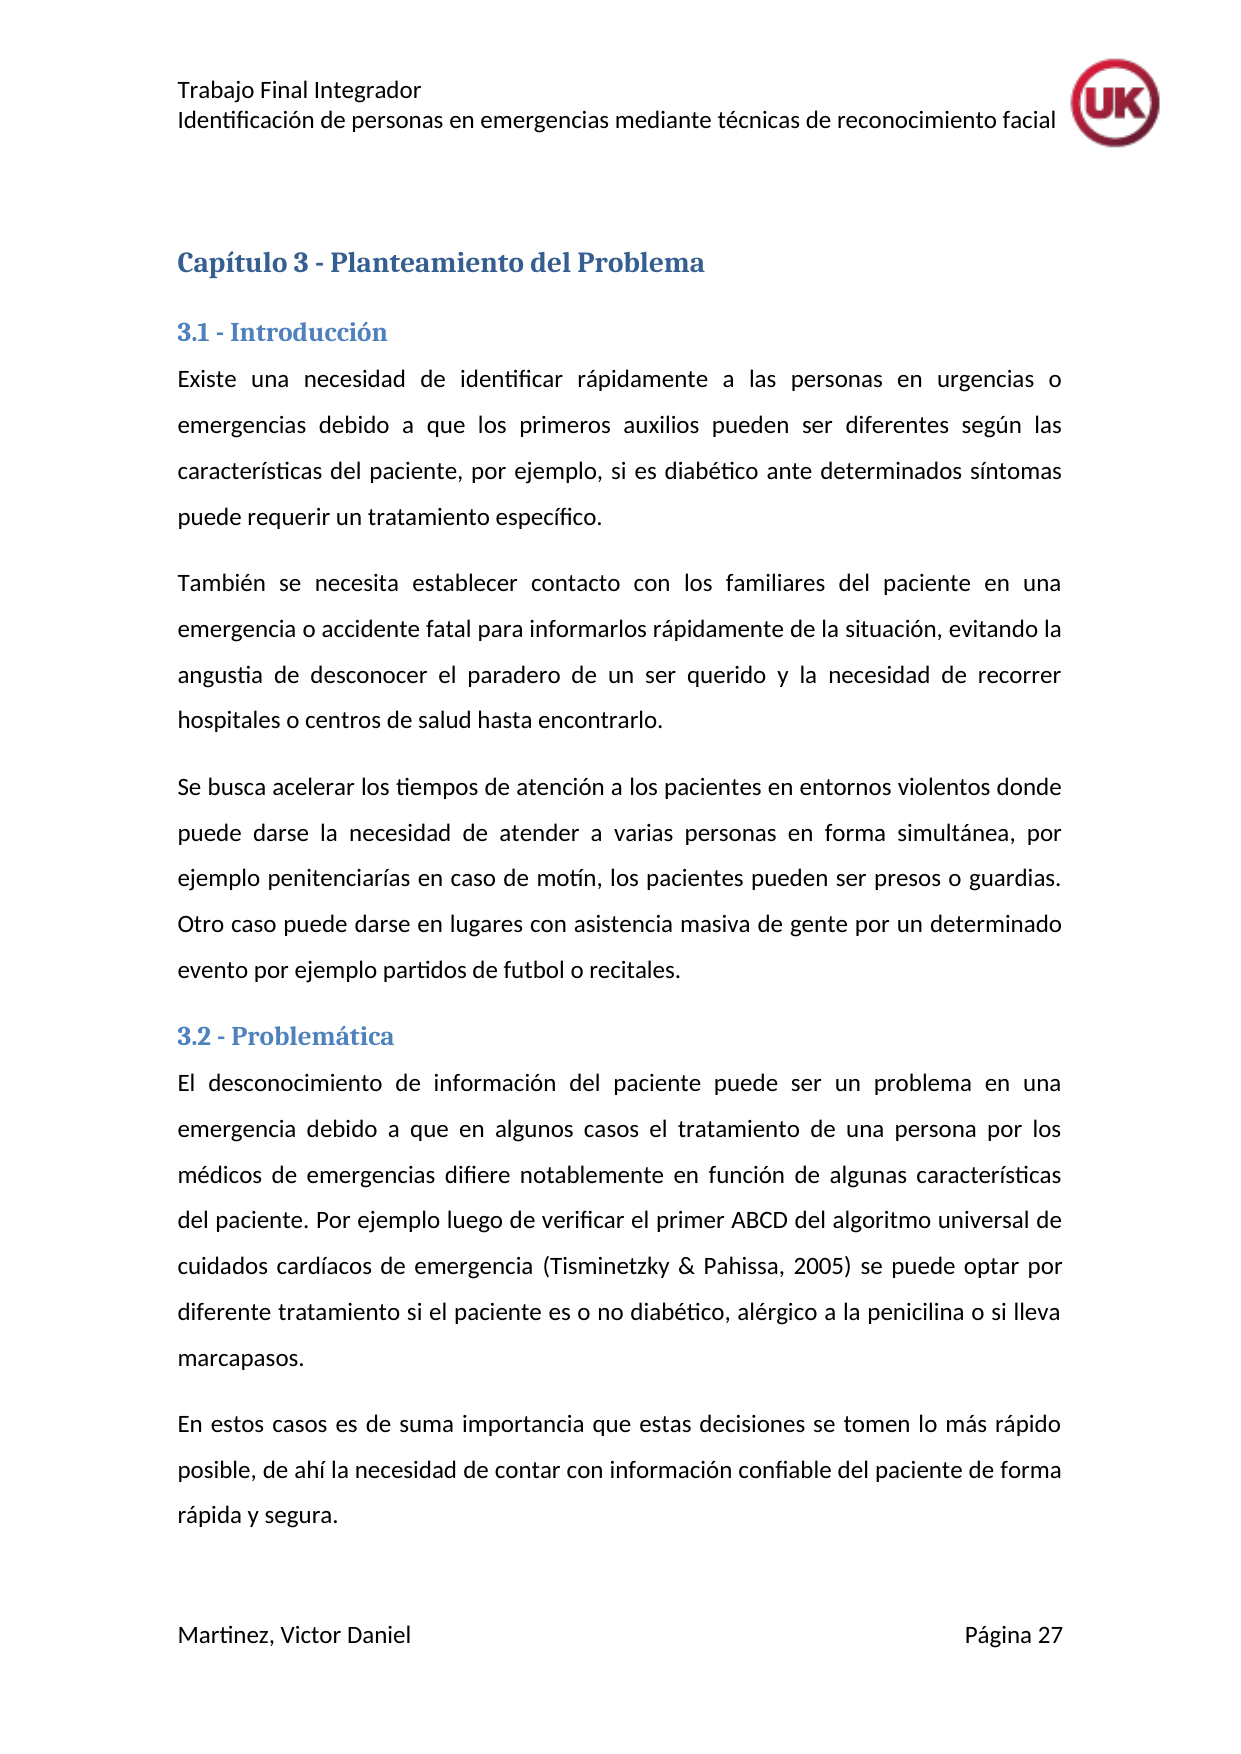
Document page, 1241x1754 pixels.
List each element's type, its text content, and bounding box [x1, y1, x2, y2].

text Existe una necesidad de identificar rápidamente a las personas en urgencias o emergencias debido a que los primeros auxilios pueden ser diferentes según las características del paciente, por ejemplo, si es diabético ante determinados síntomas puede requerir un tratamiento específico. [177, 364, 1063, 531]
subtitle Capítulo 3 - Planteamiento del Problema [177, 246, 1063, 279]
text En estos casos es de suma importancia que estas decisiones se tomen lo más rápido posible, de ahí la necesidad de contar con información confiable del paciente de forma rápida y segura. [177, 1408, 1063, 1530]
subtitle 3.1 - Introducción [177, 317, 1063, 348]
text El desconocimiento de información del paciente puede ser un problema en una emergencia debido a que en algunos casos el tratamiento de una persona por los médicos de emergencias difiere notablemente en función de algunas características del paciente. Por ejemplo luego de verificar el primer ABCD del algoritmo universal de cuidados cardíacos de emergencia se puede optar por diferente tratamiento si el paciente es o no diabético, alérgico a la penicilina o si lleva marcapasos. [177, 1067, 1063, 1372]
text También se necesita establecer contacto con los familiares del paciente en una emergencia o accidente fatal para informarlos rápidamente de la situación, evitando la angustia de desconocer el paradero de un ser querido y la necesidad de recorrer hospitales o centros de salud hasta encontrarlo. [177, 567, 1063, 735]
picture [1057, 48, 1177, 155]
subtitle 3.2 - Problemática [177, 1021, 1063, 1052]
text Se busca acelerar los tiempos de atención a los pacientes en entornos violentos donde puede darse la necesidad de atender a varias personas en forma simultánea, por ejemplo penitenciarías en caso de motín, los pacientes pueden ser presos o guardias. Otro caso puede darse en lugares con asistencia masiva de gente por un determinado evento por ejemplo partidos de futbol o recitales. [177, 771, 1063, 984]
